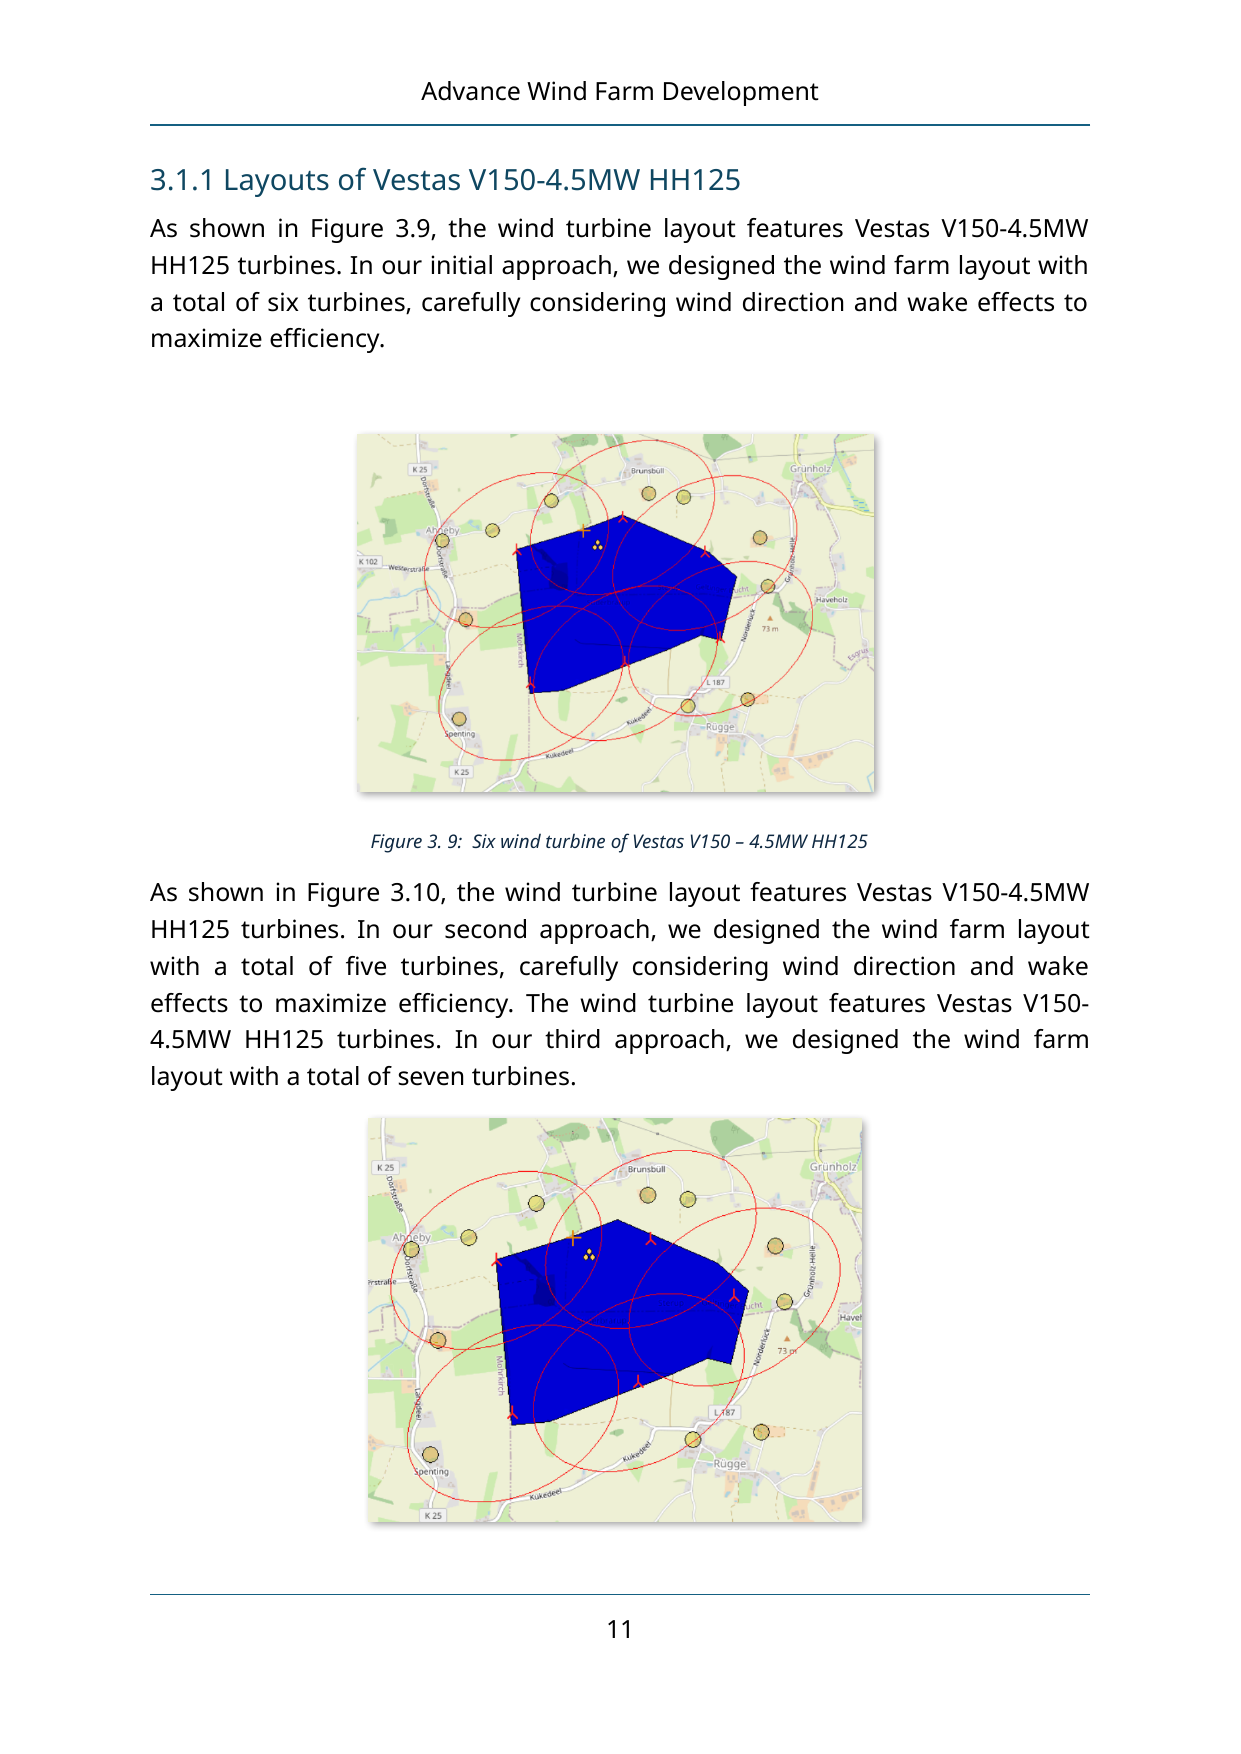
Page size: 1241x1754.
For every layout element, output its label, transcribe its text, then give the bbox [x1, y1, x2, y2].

picture [357, 434, 874, 792]
text As shown in Figure 3.10, the wind turbine layout features Vestas V150-4.5MW HH125 turbines. In our second approach, we designed the wind farm layout with a total of five turbines, carefully considering wind direction and wake effects to maximize efficiency. The wind turbine layout features Vestas V150-4.5MW HH125 turbines. In our third approach, we designed the wind farm layout with a total of seven turbines. [150, 875, 1090, 1093]
picture [368, 1118, 862, 1522]
subtitle 3.1.1 Layouts of Vestas V150-4.5MW HH125 [150, 159, 1090, 199]
text Figure 3. 9: Six wind turbine of Vestas V150 – 4.5MW HH125 [150, 829, 1090, 854]
text As shown in Figure 3.9, the wind turbine layout features Vestas V150-4.5MW HH125 turbines. In our initial approach, we designed the wind farm layout with a total of six turbines, carefully considering wind direction and wake effects to maximize efficiency. [150, 211, 1090, 355]
